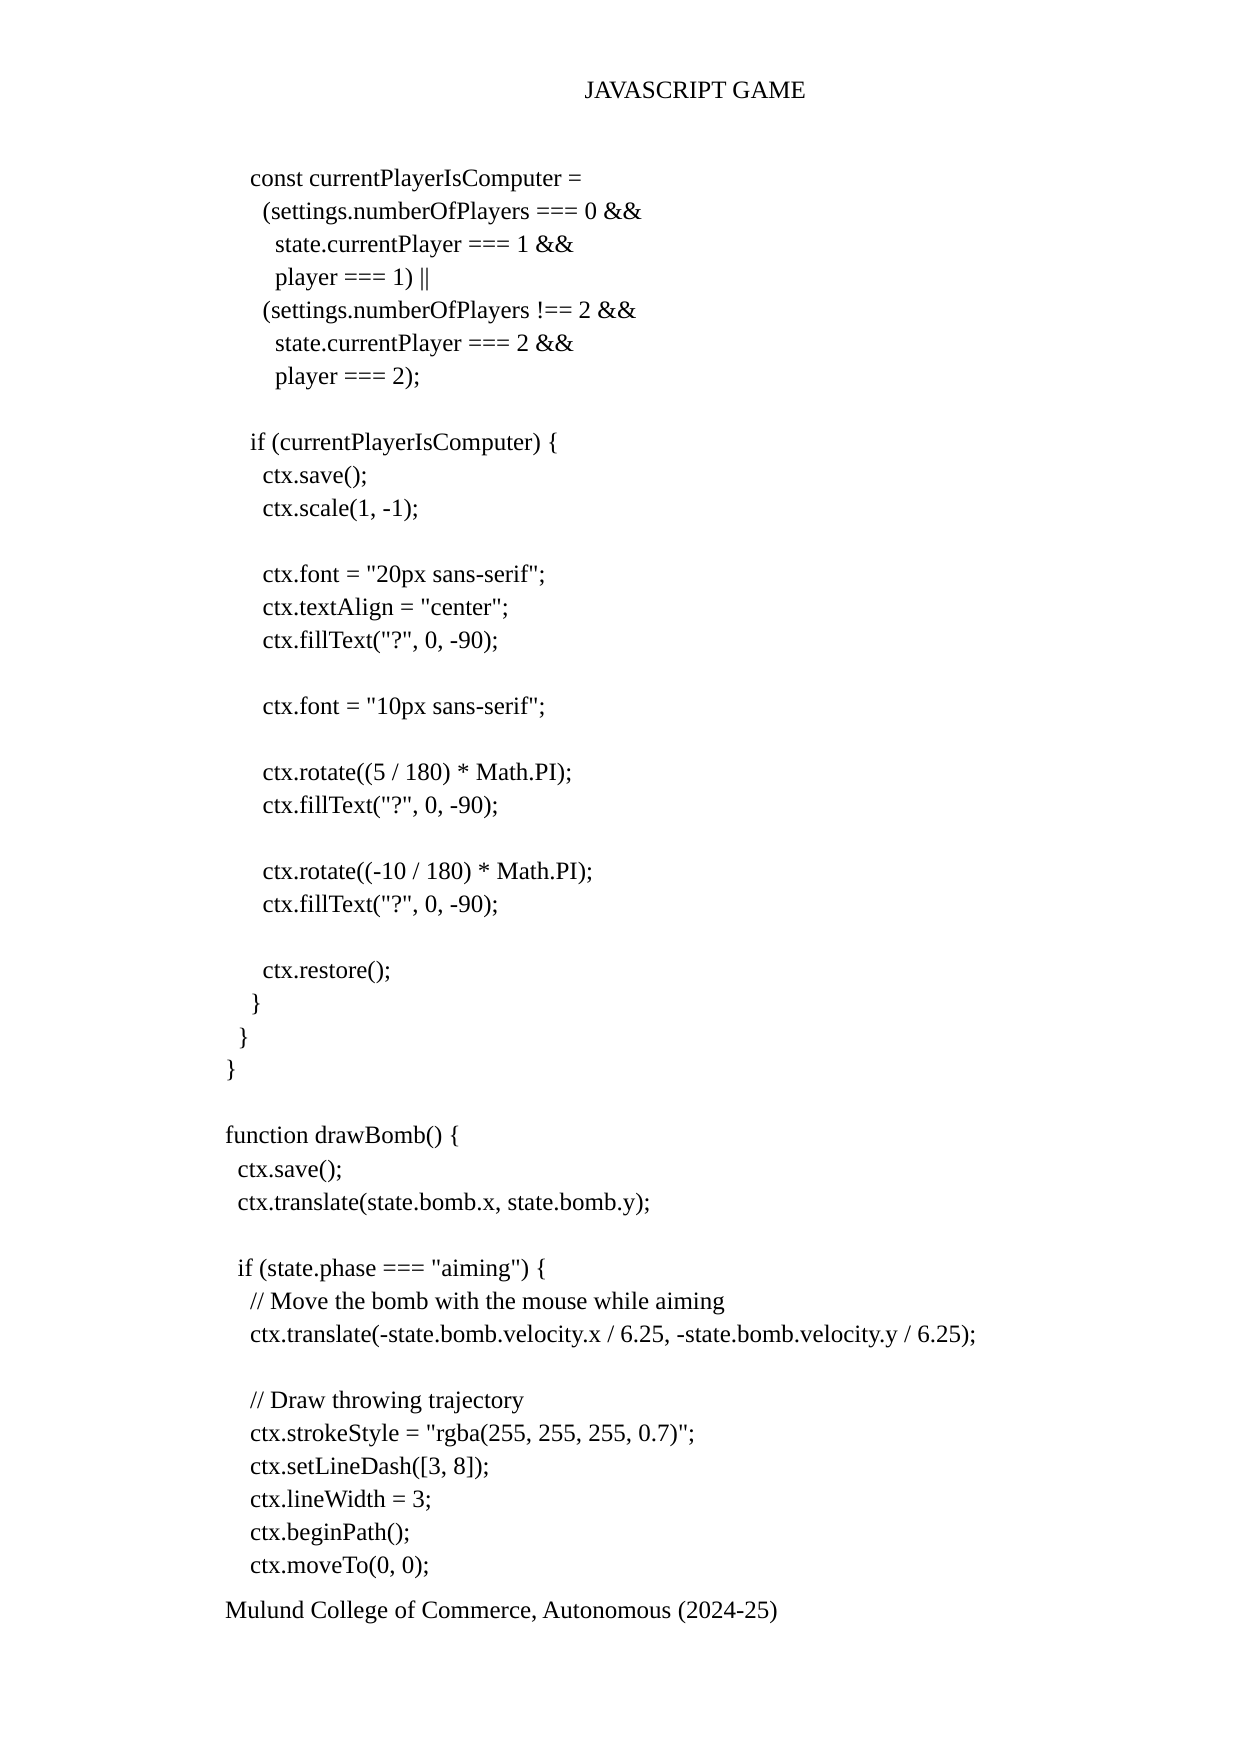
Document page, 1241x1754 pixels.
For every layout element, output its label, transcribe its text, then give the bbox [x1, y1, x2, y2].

text function drawBomb() { [225, 1121, 1090, 1149]
text ctx.translate(state.bomb.x, state.bomb.y); [225, 1187, 1090, 1215]
text player === 1) || [225, 262, 1090, 291]
text ctx.rotate((-10 / 180) * Math.PI); [225, 856, 1090, 885]
text ctx.restore(); [225, 956, 1090, 984]
text player === 2); [225, 361, 1090, 390]
text (settings.numberOfPlayers === 0 && [225, 196, 1090, 225]
text ctx.rotate((5 / 180) * Math.PI); [225, 757, 1090, 786]
text state.currentPlayer === 1 && [225, 229, 1090, 258]
text // Move the bomb with the mouse while aiming [225, 1286, 1090, 1314]
text if (currentPlayerIsComputer) { [225, 427, 1090, 456]
text state.currentPlayer === 2 && [225, 328, 1090, 357]
text ctx.font = "20px sans-serif"; [225, 559, 1090, 588]
text ctx.fillText("?", 0, -90); [225, 889, 1090, 918]
text ctx.fillText("?", 0, -90); [225, 790, 1090, 819]
text } [225, 1054, 1090, 1083]
text ctx.fillText("?", 0, -90); [225, 625, 1090, 654]
text ctx.textAlign = "center"; [225, 592, 1090, 621]
text ctx.translate(-state.bomb.velocity.x / 6.25, -state.bomb.velocity.y / 6.25); [225, 1319, 1090, 1347]
text // Draw throwing trajectory [225, 1385, 1090, 1413]
text } [225, 1022, 1090, 1050]
text const currentPlayerIsComputer = [225, 163, 1090, 192]
text ctx.setLineDash([3, 8]); [225, 1451, 1090, 1479]
text ctx.moveTo(0, 0); [225, 1550, 1090, 1579]
text ctx.save(); [225, 460, 1090, 489]
text ctx.save(); [225, 1154, 1090, 1182]
text ctx.lineWidth = 3; [225, 1484, 1090, 1513]
text ctx.beginPath(); [225, 1517, 1090, 1546]
text (settings.numberOfPlayers !== 2 && [225, 295, 1090, 324]
text ctx.scale(1, -1); [225, 493, 1090, 522]
text } [225, 988, 1090, 1017]
text ctx.strokeStyle = "rgba(255, 255, 255, 0.7)"; [225, 1418, 1090, 1447]
text ctx.font = "10px sans-serif"; [225, 691, 1090, 720]
text if (state.phase === "aiming") { [225, 1253, 1090, 1281]
